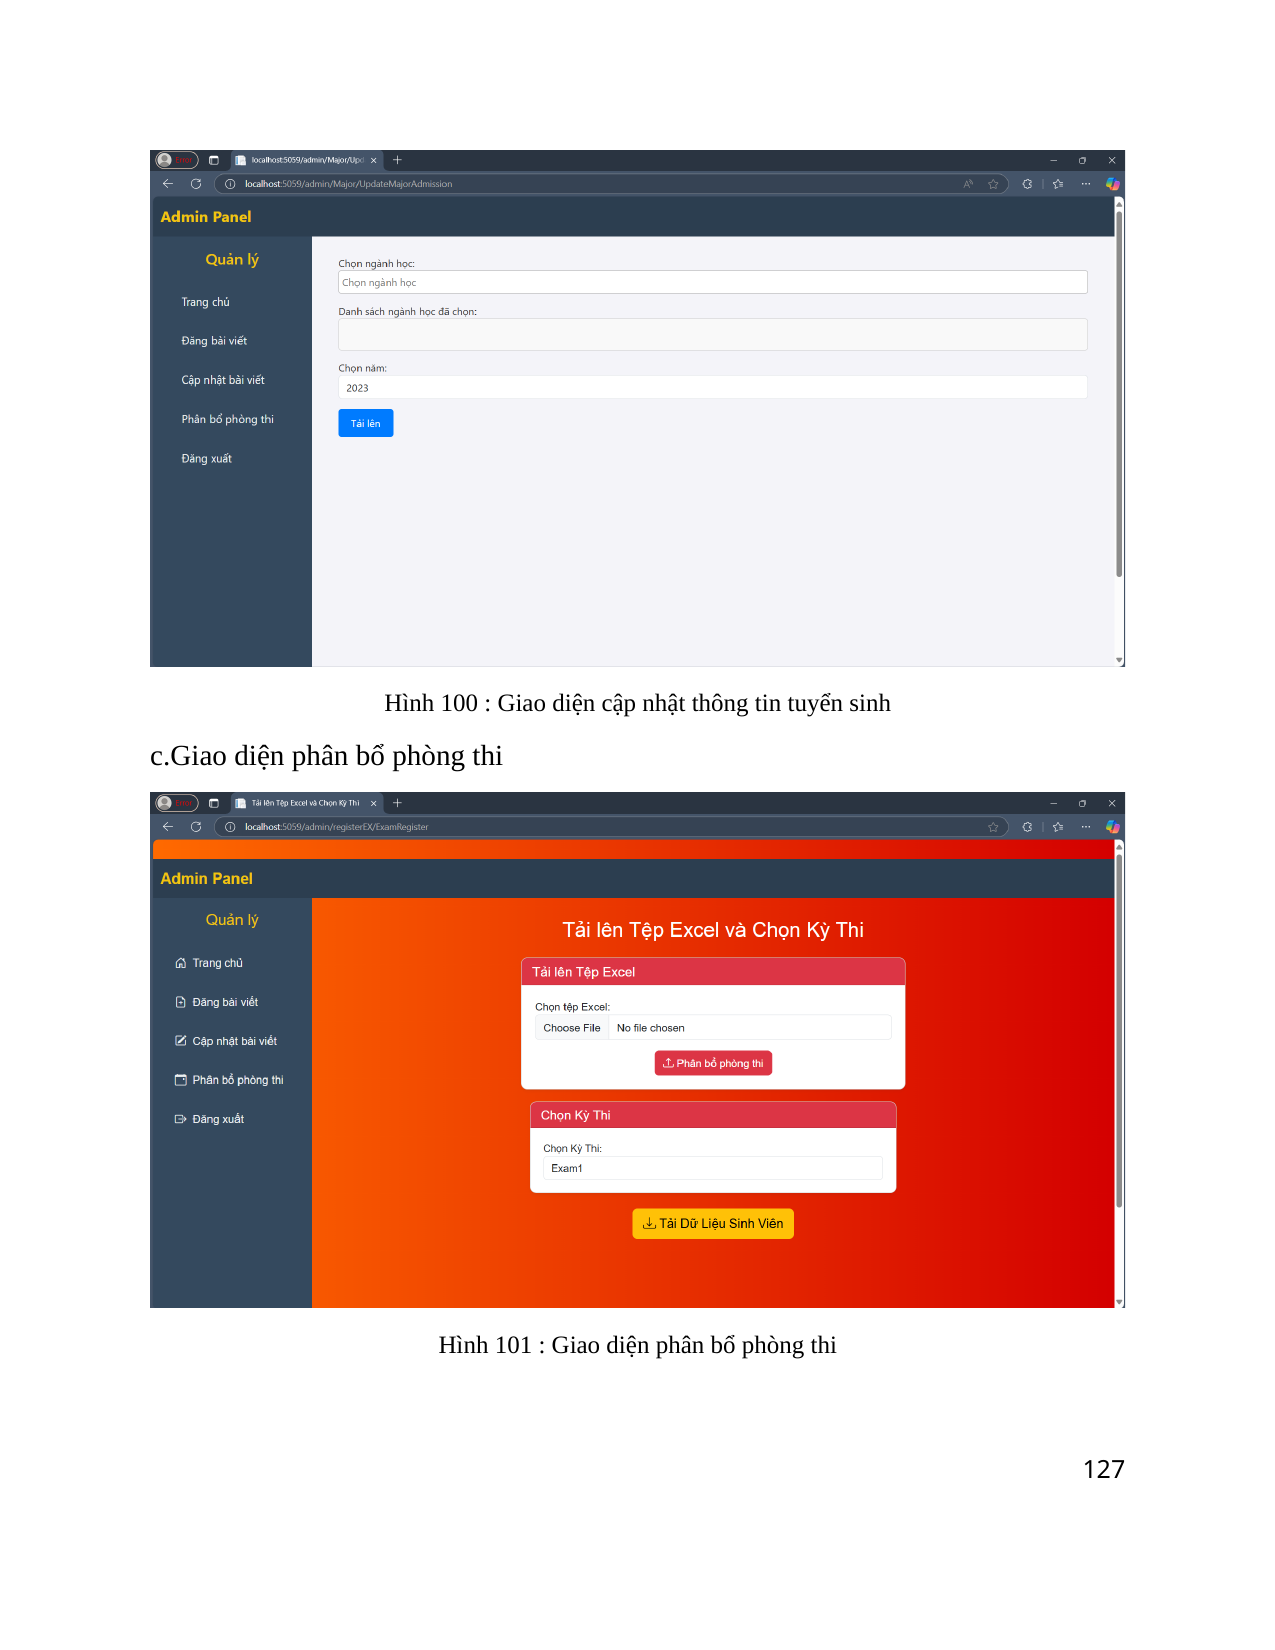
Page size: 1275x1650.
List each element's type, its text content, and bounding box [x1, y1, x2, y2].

text Hình 100 : Giao diện cập nhật thông tin tuyển sinh [150, 688, 1125, 717]
picture [150, 150, 1125, 667]
text c.Giao diện phân bổ phòng thi [150, 738, 1125, 771]
text Hình 101 : Giao diện phân bổ phòng thi [150, 1330, 1125, 1358]
picture [150, 792, 1125, 1308]
